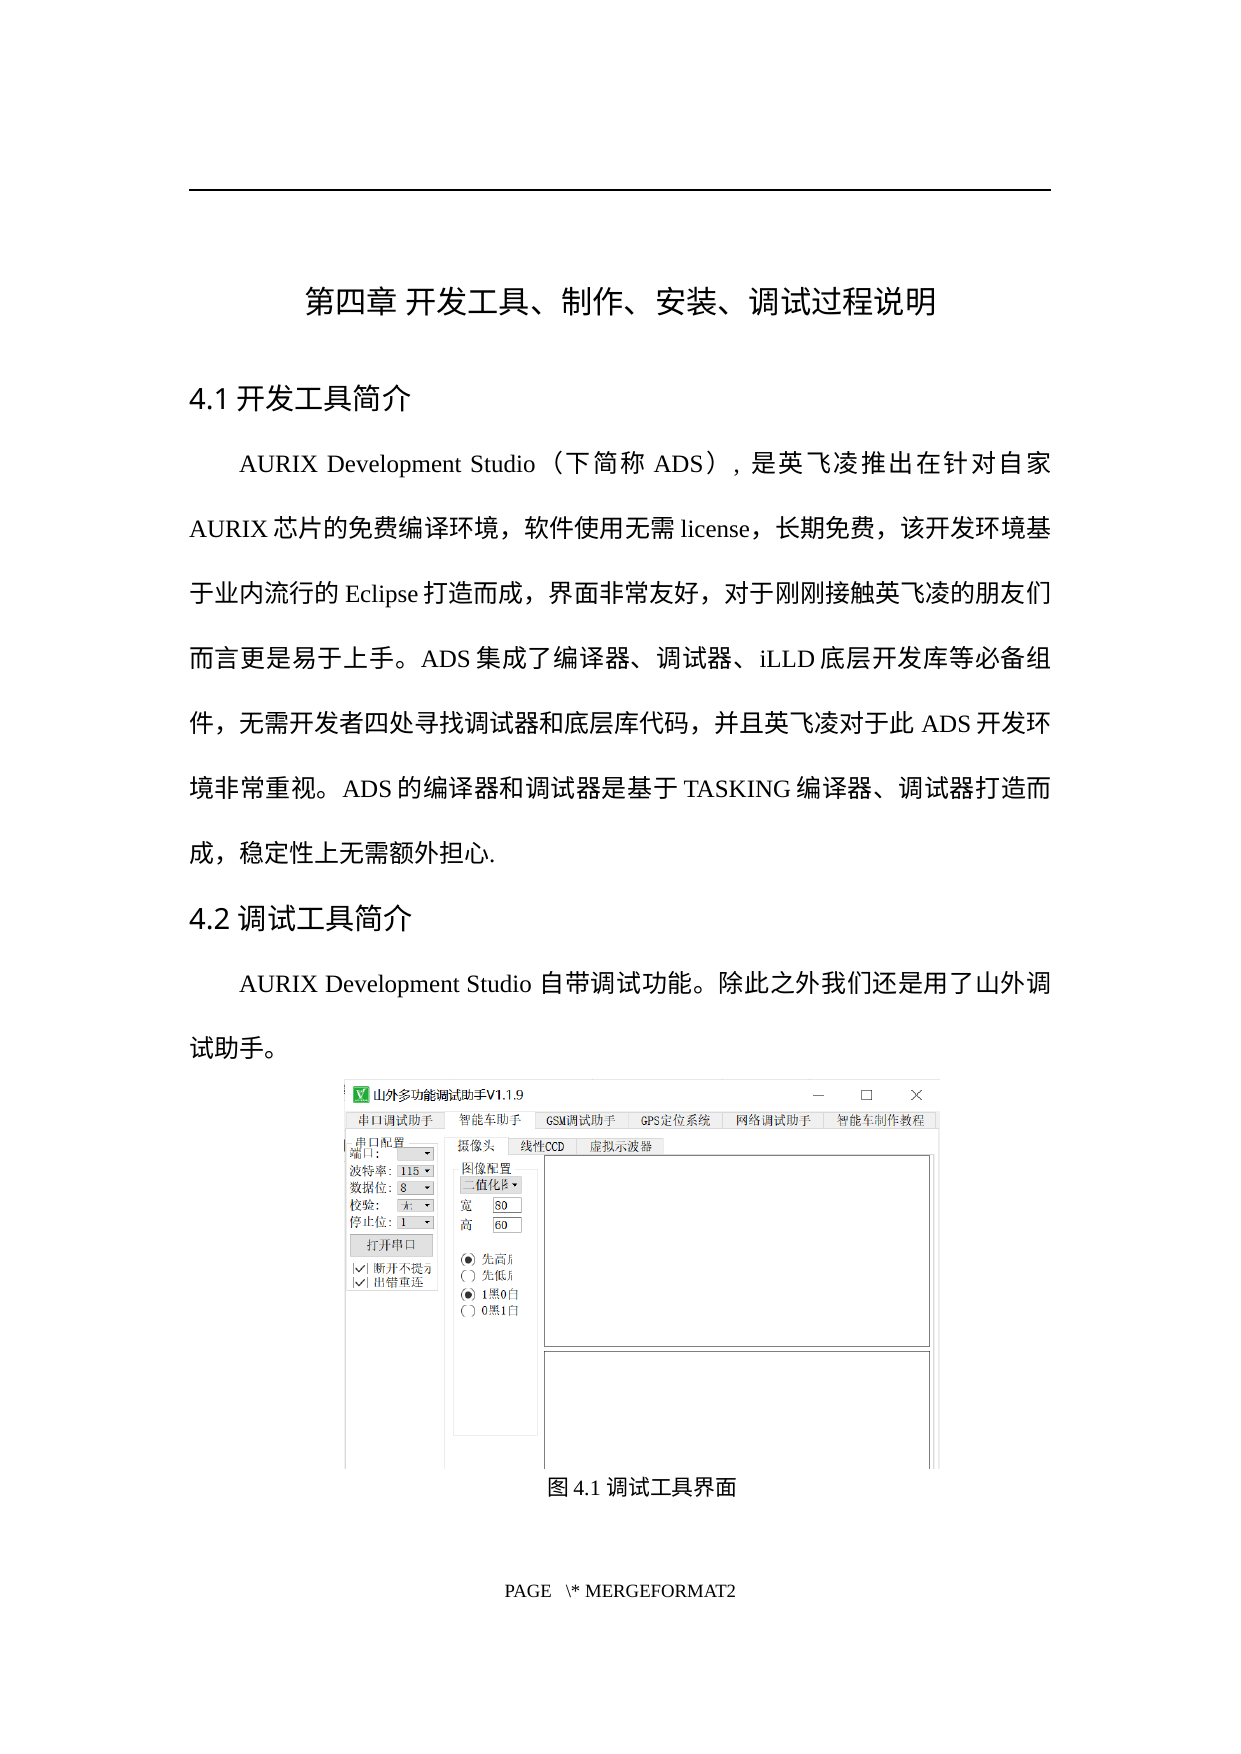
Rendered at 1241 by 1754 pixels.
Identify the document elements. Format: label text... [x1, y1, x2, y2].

text AURIX Development Studio（下简称ADS）, 是英飞凌推出在针对自家AURIX芯片的免费编译环境，软件使用无需license，长期免费，该开发环境基于业内流行的Eclipse打造而成，界面非常友好，对于刚刚接触英飞凌的朋友们而言更是易于上手。ADS集成了编译器、调试器、iLLD底层开发库等必备组件，无需开发者四处寻找调试器和底层库代码，并且英飞凌对于此ADS开发环境非常重视。ADS的编译器和调试器是基于TASKING编译器、调试器打造而成，稳定性上无需额外担心. [189, 429, 1051, 884]
picture [344, 1079, 940, 1469]
list 开发工具、制作、安装、调试过程说明 [189, 267, 1051, 332]
text AURIX Development Studio 自带调试功能。除此之外我们还是用了山外调试助手。 [189, 949, 1051, 1079]
text 4.1开发工具简介 [189, 364, 1051, 429]
text 4.2 调试工具简介 [189, 884, 1051, 949]
text 图4.1 调试工具界面 [189, 1469, 1051, 1502]
